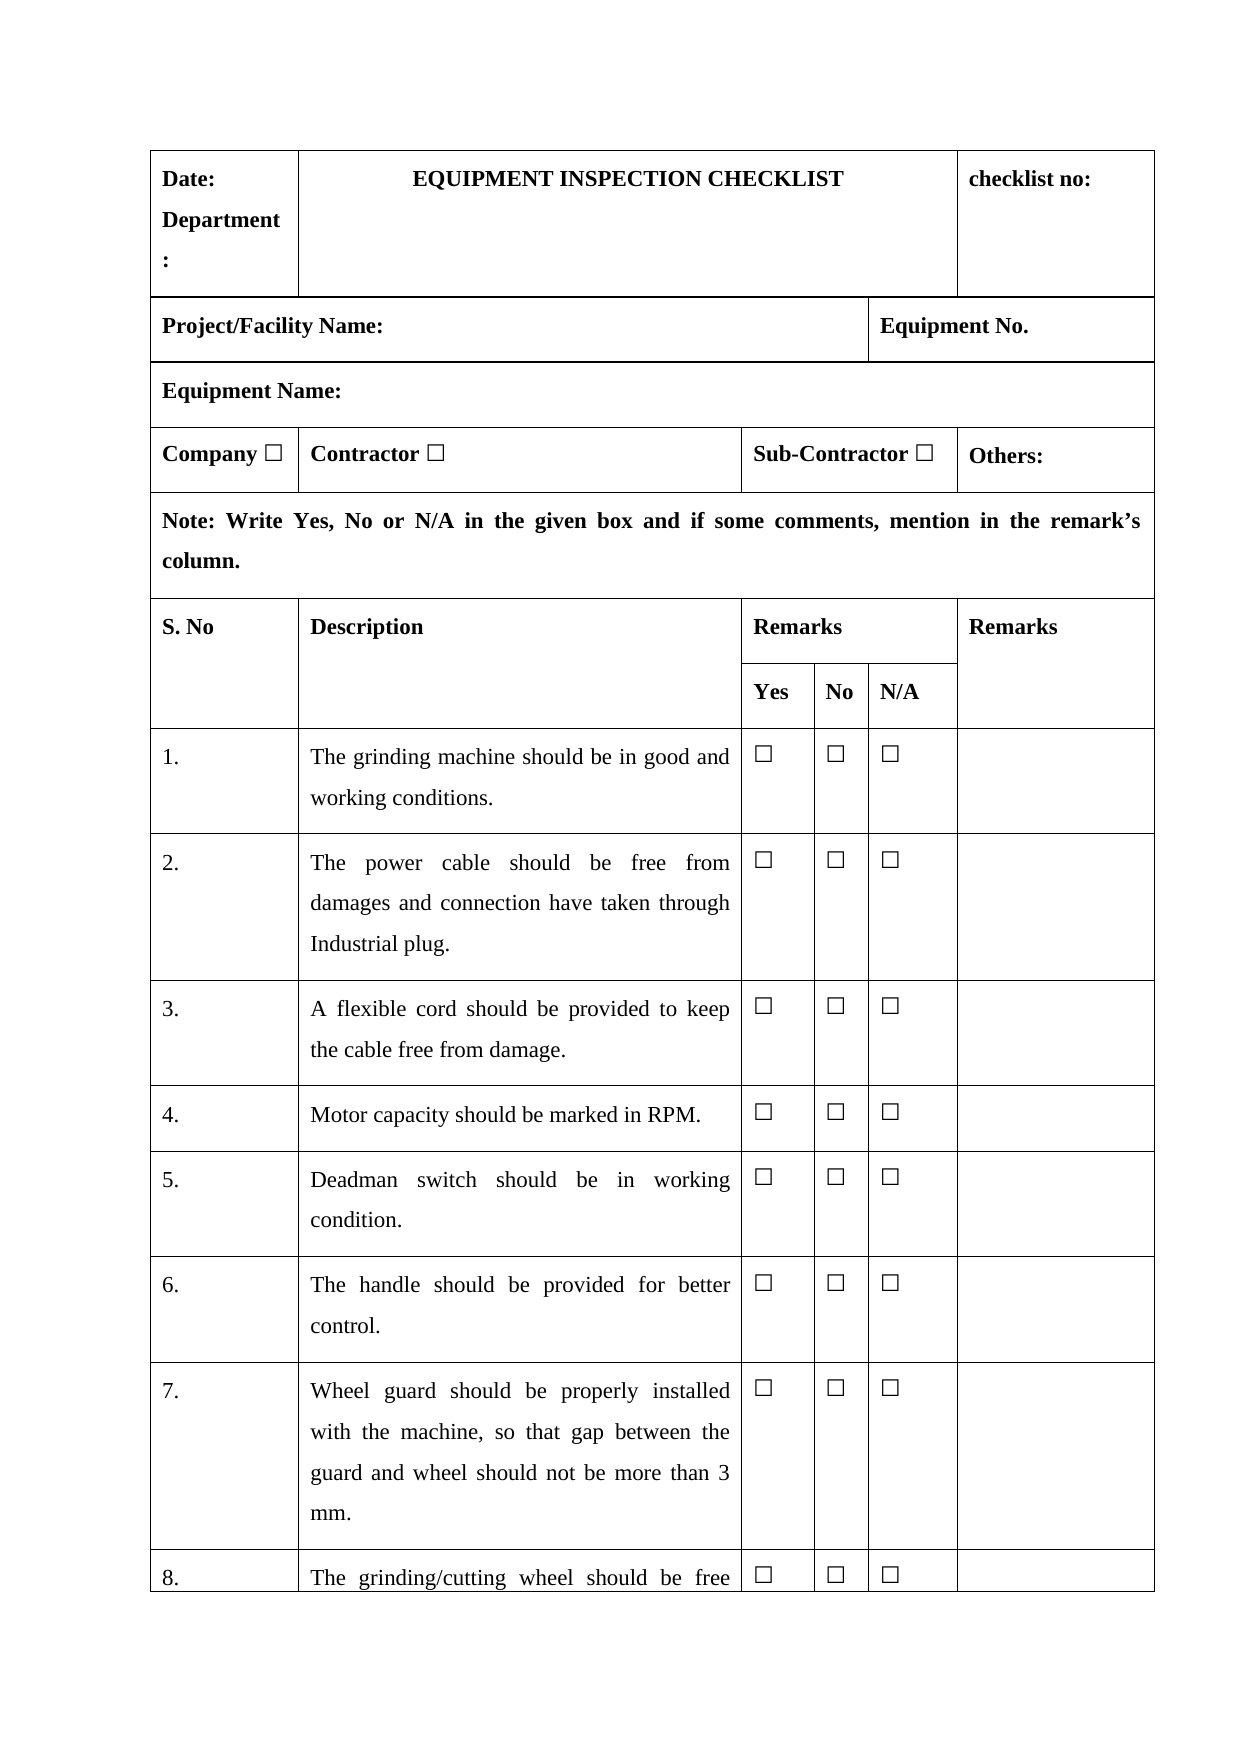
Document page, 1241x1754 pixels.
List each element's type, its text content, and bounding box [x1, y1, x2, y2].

table_cell Deadman switch should be in working condition. [299, 1152, 741, 1256]
table_cell [958, 834, 1154, 980]
table_cell [958, 981, 1154, 1085]
table_cell 1. [151, 729, 298, 833]
table_cell ☐ [869, 1086, 957, 1151]
table_cell ☐ [815, 834, 868, 980]
table_cell 3. [151, 981, 298, 1085]
table_cell ☐ [869, 729, 957, 833]
table_cell ☐ [742, 981, 814, 1085]
table_cell No [815, 664, 868, 728]
table_cell ☐ [815, 981, 868, 1085]
table_cell 7. [151, 1363, 298, 1549]
table_cell Equipment Name: [151, 363, 1154, 427]
table_cell [958, 1363, 1154, 1549]
table_cell 2. [151, 834, 298, 980]
table_cell Yes [742, 664, 814, 728]
table_cell ☐ [815, 1152, 868, 1256]
table_cell ☐ [742, 1550, 814, 1591]
table_cell ☐ [742, 1152, 814, 1256]
table_cell Wheel guard should be properly installed with the machine, so that gap between the guard and wheel should not be more than 3 mm. [299, 1363, 741, 1549]
table_cell The grinding machine should be in good and working conditions. [299, 729, 741, 833]
table_cell ☐ [742, 1086, 814, 1151]
table_cell N/A [869, 664, 957, 728]
table_cell Description [299, 599, 741, 728]
table_cell Motor capacity should be marked in RPM. [299, 1086, 741, 1151]
table_cell ☐ [869, 1363, 957, 1549]
table_cell A flexible cord should be provided to keep the cable free from damage. [299, 981, 741, 1085]
table_cell ☐ [815, 1086, 868, 1151]
table_cell ☐ [869, 981, 957, 1085]
table_header Date: Department: [151, 151, 298, 296]
table_cell ☐ [815, 729, 868, 833]
table_cell ☐ [815, 1257, 868, 1362]
table_cell ☐ [815, 1363, 868, 1549]
table_cell The power cable should be free from damages and connection have taken through Industrial plug. [299, 834, 741, 980]
table_cell ☐ [869, 1550, 957, 1591]
table_cell Note: Write Yes, No or N/A in the given box and if some comments, mention in the remark’s column. [151, 493, 1154, 597]
table_cell Company ☐ [151, 428, 298, 492]
table_cell [958, 1086, 1154, 1151]
table_cell Sub-Contractor ☐ [742, 428, 957, 492]
table_cell [958, 1257, 1154, 1362]
table_header EQUIPMENT INSPECTION CHECKLIST [299, 151, 957, 296]
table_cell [299, 1550, 741, 1591]
table_cell ☐ [742, 729, 814, 833]
table_cell Contractor ☐ [299, 428, 741, 492]
table_cell The handle should be provided for better control. [299, 1257, 741, 1362]
table_cell 8. [151, 1550, 298, 1591]
table_cell ☐ [869, 1152, 957, 1256]
table_cell ☐ [742, 1363, 814, 1549]
table_cell ☐ [742, 1257, 814, 1362]
table_header checklist no: [958, 151, 1154, 296]
table_cell Others: [958, 428, 1154, 492]
table_cell 6. [151, 1257, 298, 1362]
table_cell [958, 1152, 1154, 1256]
table_cell ☐ [869, 834, 957, 980]
table_cell Equipment No. [869, 298, 1154, 361]
table_cell [958, 1550, 1154, 1591]
table_cell Remarks [742, 599, 957, 662]
table_cell ☐ [815, 1550, 868, 1591]
table_cell 4. [151, 1086, 298, 1151]
table_cell Project/Facility Name: [151, 298, 868, 361]
table_cell ☐ [742, 834, 814, 980]
table_cell Remarks [958, 599, 1154, 728]
table_cell ☐ [869, 1257, 957, 1362]
table_cell [958, 729, 1154, 833]
table_cell S. No [151, 599, 298, 728]
table_cell 5. [151, 1152, 298, 1256]
